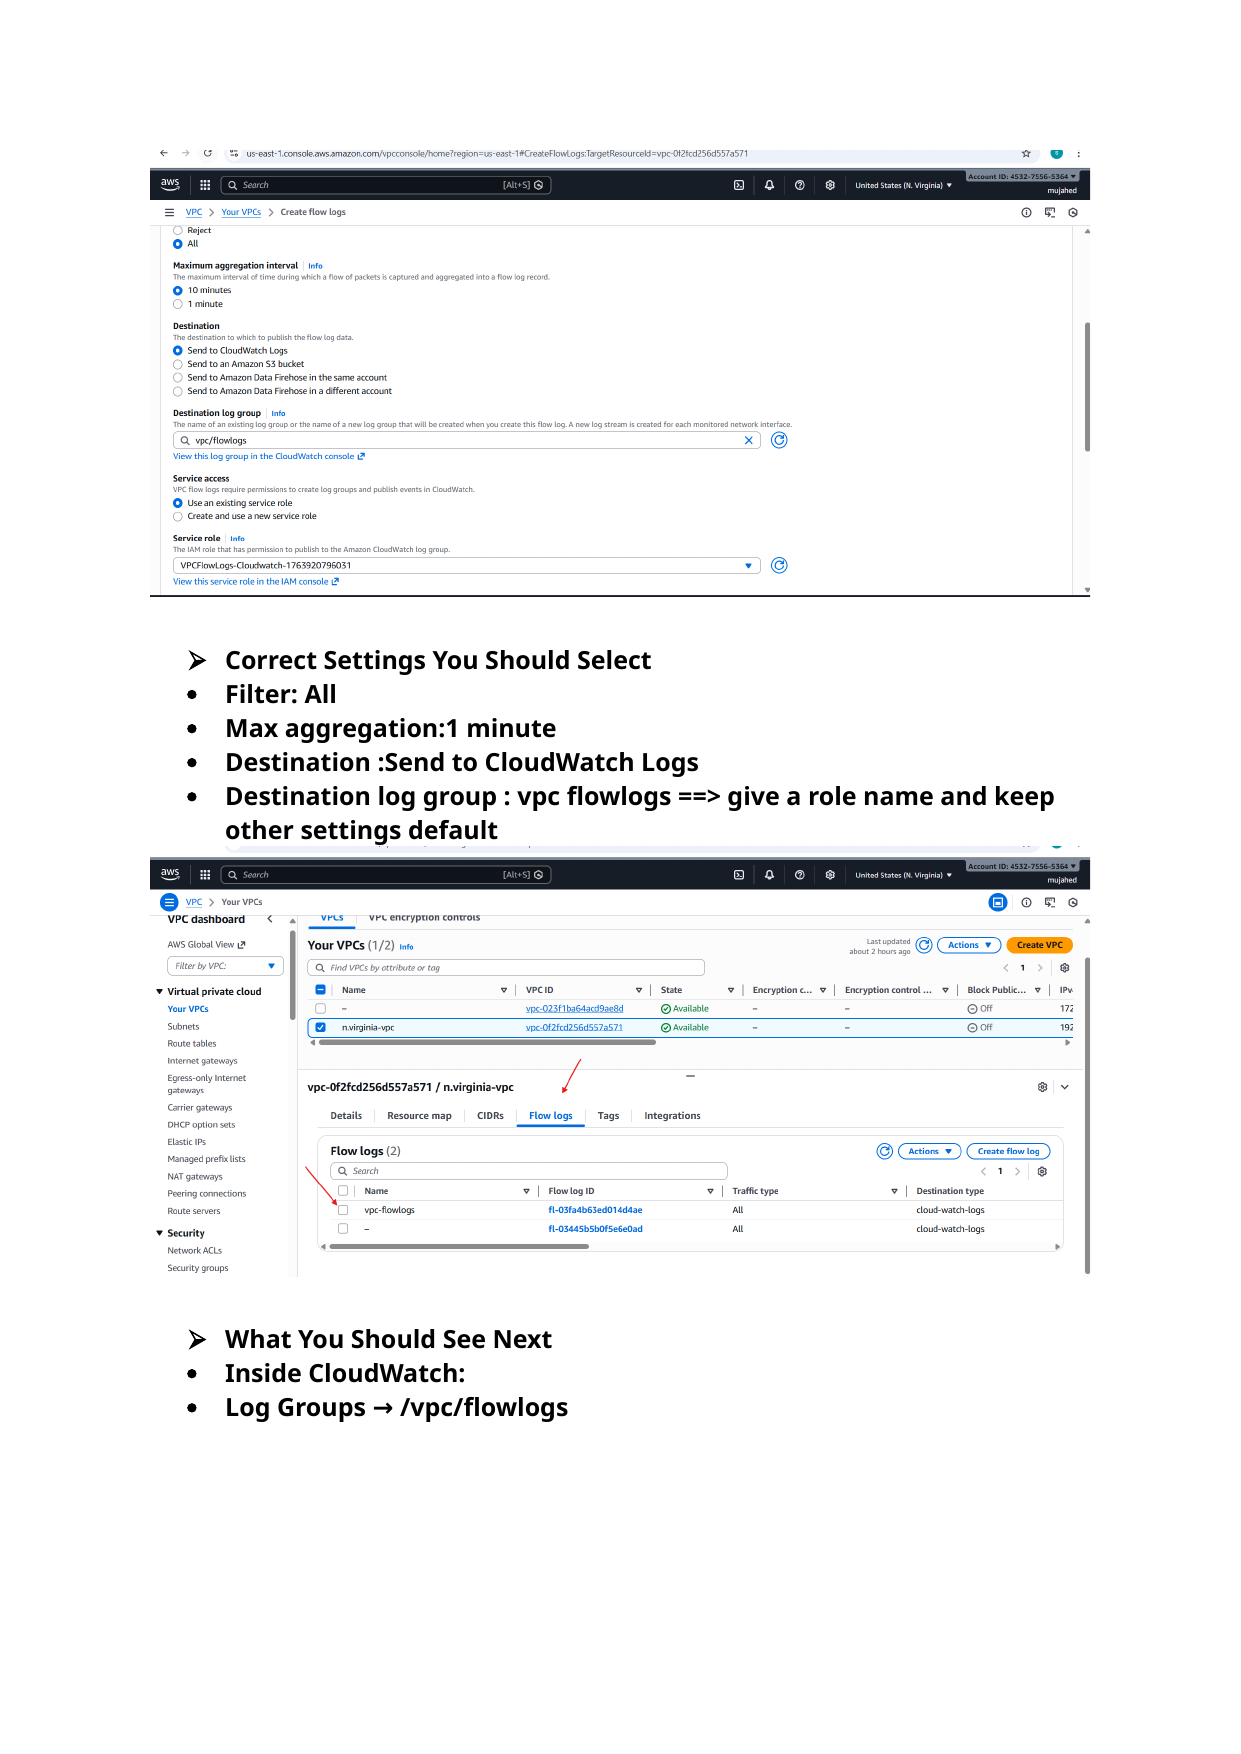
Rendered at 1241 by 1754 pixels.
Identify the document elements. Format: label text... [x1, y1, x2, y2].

list Max aggregation:1 minute [187, 711, 1090, 745]
list Inside CloudWatch: [187, 1356, 1090, 1390]
list Destination log group : vpc flowlogs ==> give a role name and keep other settings default [187, 779, 1090, 846]
list Filter: All [187, 677, 1090, 711]
list Destination :Send to CloudWatch Logs [187, 745, 1090, 779]
list Log Groups → /vpc/flowlogs [187, 1390, 1090, 1424]
picture [150, 846, 1091, 1277]
list What You Should See Next [187, 1322, 1090, 1356]
list Correct Settings You Should Select [187, 642, 1090, 677]
picture [150, 150, 1091, 597]
